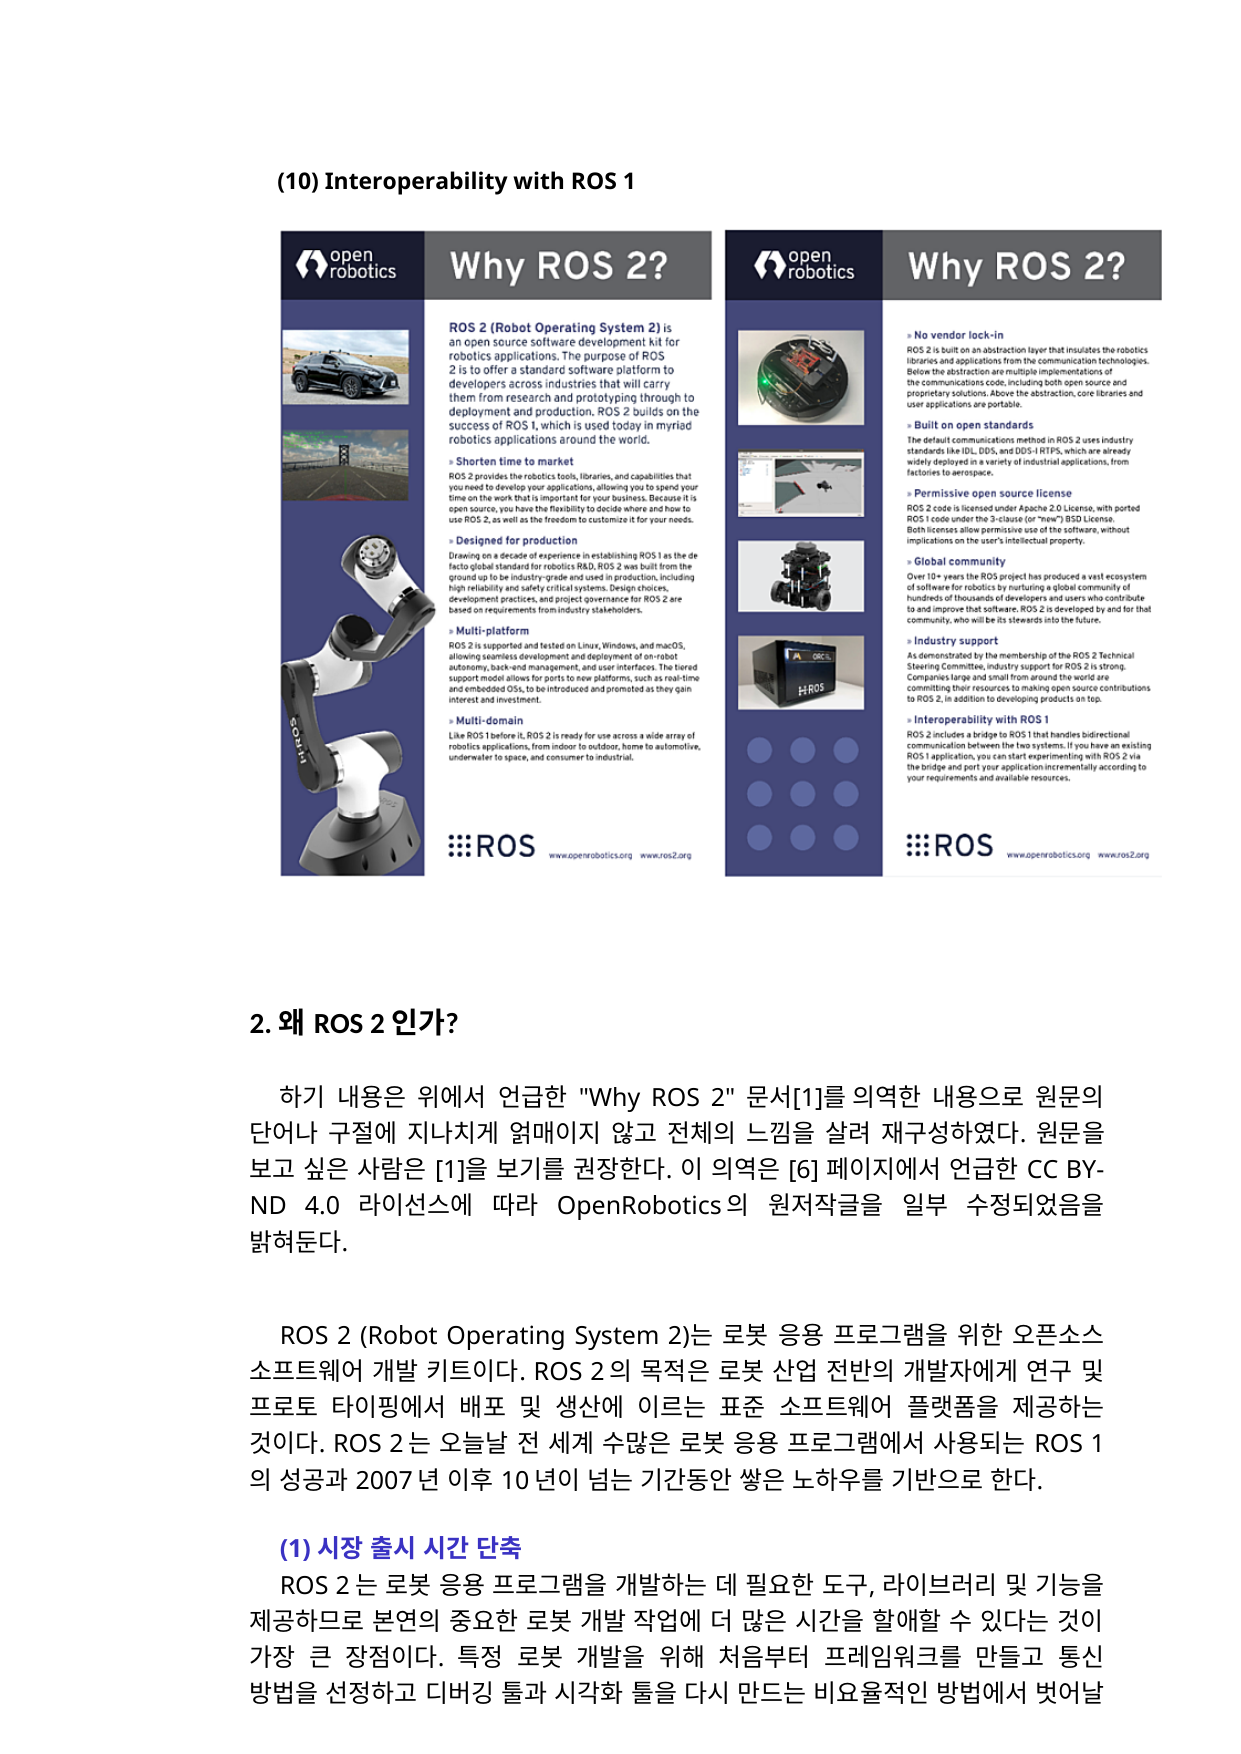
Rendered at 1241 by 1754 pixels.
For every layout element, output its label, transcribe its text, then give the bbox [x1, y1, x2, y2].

text (10) Interoperability with ROS 1 [249, 164, 1105, 196]
subtitle 2. 왜 ROS 2 인가? [249, 1000, 1105, 1042]
picture [278, 228, 1163, 878]
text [249, 1565, 1105, 1710]
text ROS 2 (Robot Operating System 2)는 로봇 응용 프로그램을 위한 오픈소스 소프트웨어 개발 키트이다. ROS 2의 목적은 로봇 산업 전반의 개발자에게 연구 및 프로토 타이핑에서 배포 및 생산에 이르는 표준 소프트웨어 플랫폼을 제공하는 것이다. ROS 2는 오늘날 전 세계 수많은 로봇 응용 프로그램에서 사용되는 ROS 1의 성공과 2007년 이후 10년이 넘는 기간동안 쌓은 노하우를 기반으로 한다. [249, 1315, 1105, 1496]
text (1) 시장 출시 시간 단축 [249, 1529, 1105, 1565]
text 하기 내용은 위에서 언급한 "Why ROS 2" 문서[1]를 의역한 내용으로 원문의 단어나 구절에 지나치게 얽매이지 않고 전체의 느낌을 살려 재구성하였다. 원문을 보고 싶은 사람은 [1]을 보기를 권장한다. 이 의역은 [6] 페이지에서 언급한 CC BY-ND 4.0 라이선스에 따라 OpenRobotics의 원저작글을 일부 수정되었음을 밝혀둔다. [249, 1077, 1105, 1258]
